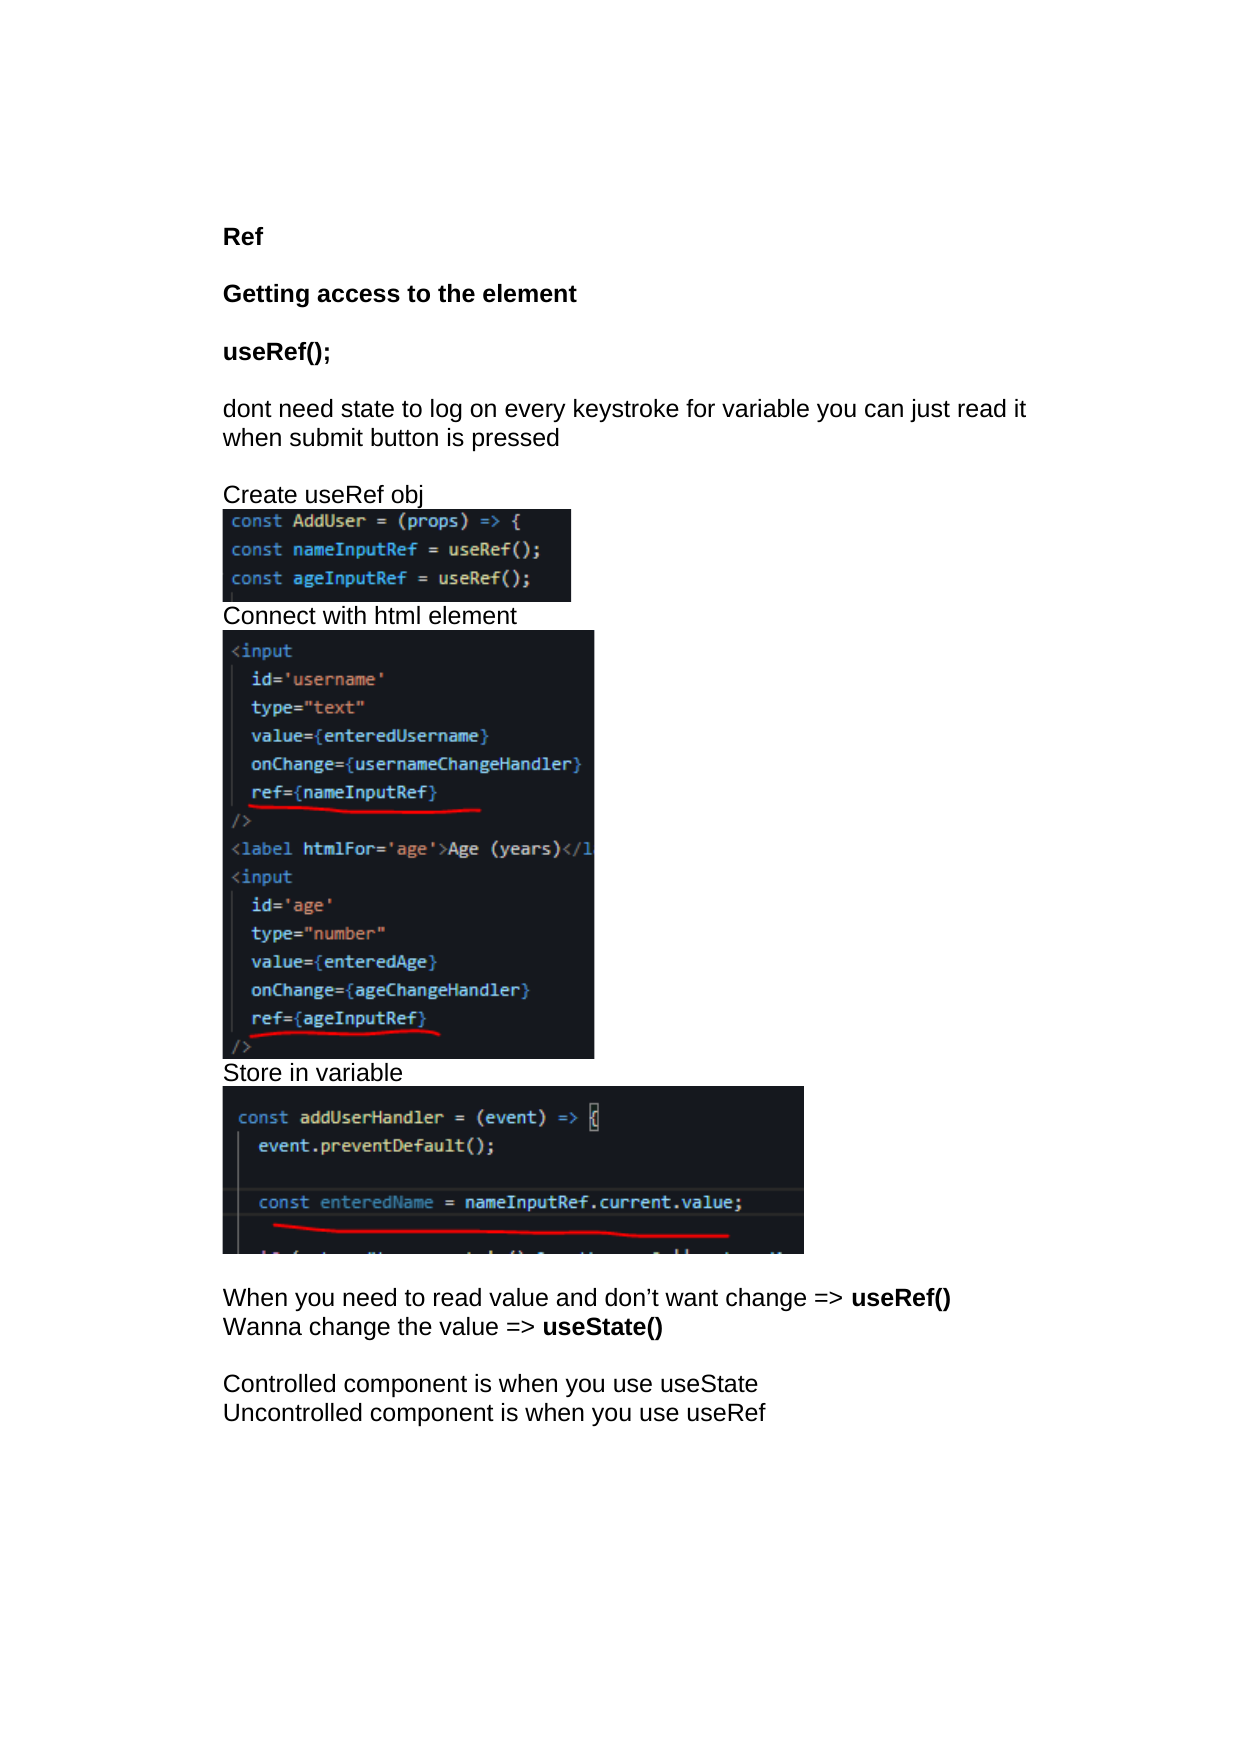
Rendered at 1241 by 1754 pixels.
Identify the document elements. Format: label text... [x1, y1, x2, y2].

list Ref [223, 222, 1093, 250]
list Connect with html element [223, 601, 1093, 630]
list Controlled component is when you use useState [223, 1369, 1093, 1398]
list dont need state to log on every keystroke for variable you can just read it when submit button is pressed [223, 394, 1093, 452]
picture [222, 630, 595, 1059]
picture [222, 509, 572, 602]
picture [222, 1086, 804, 1254]
list useRef(); [223, 337, 1093, 365]
list Getting access to the element [223, 279, 1093, 308]
list When you need to read value and don’t want change => useRef() [223, 1283, 1093, 1312]
list Store in variable [223, 1058, 1093, 1087]
list Create useRef obj [223, 480, 1093, 509]
list Wanna change the value => useState() [223, 1312, 1093, 1340]
list Uncontrolled component is when you use useRef [223, 1398, 1093, 1427]
